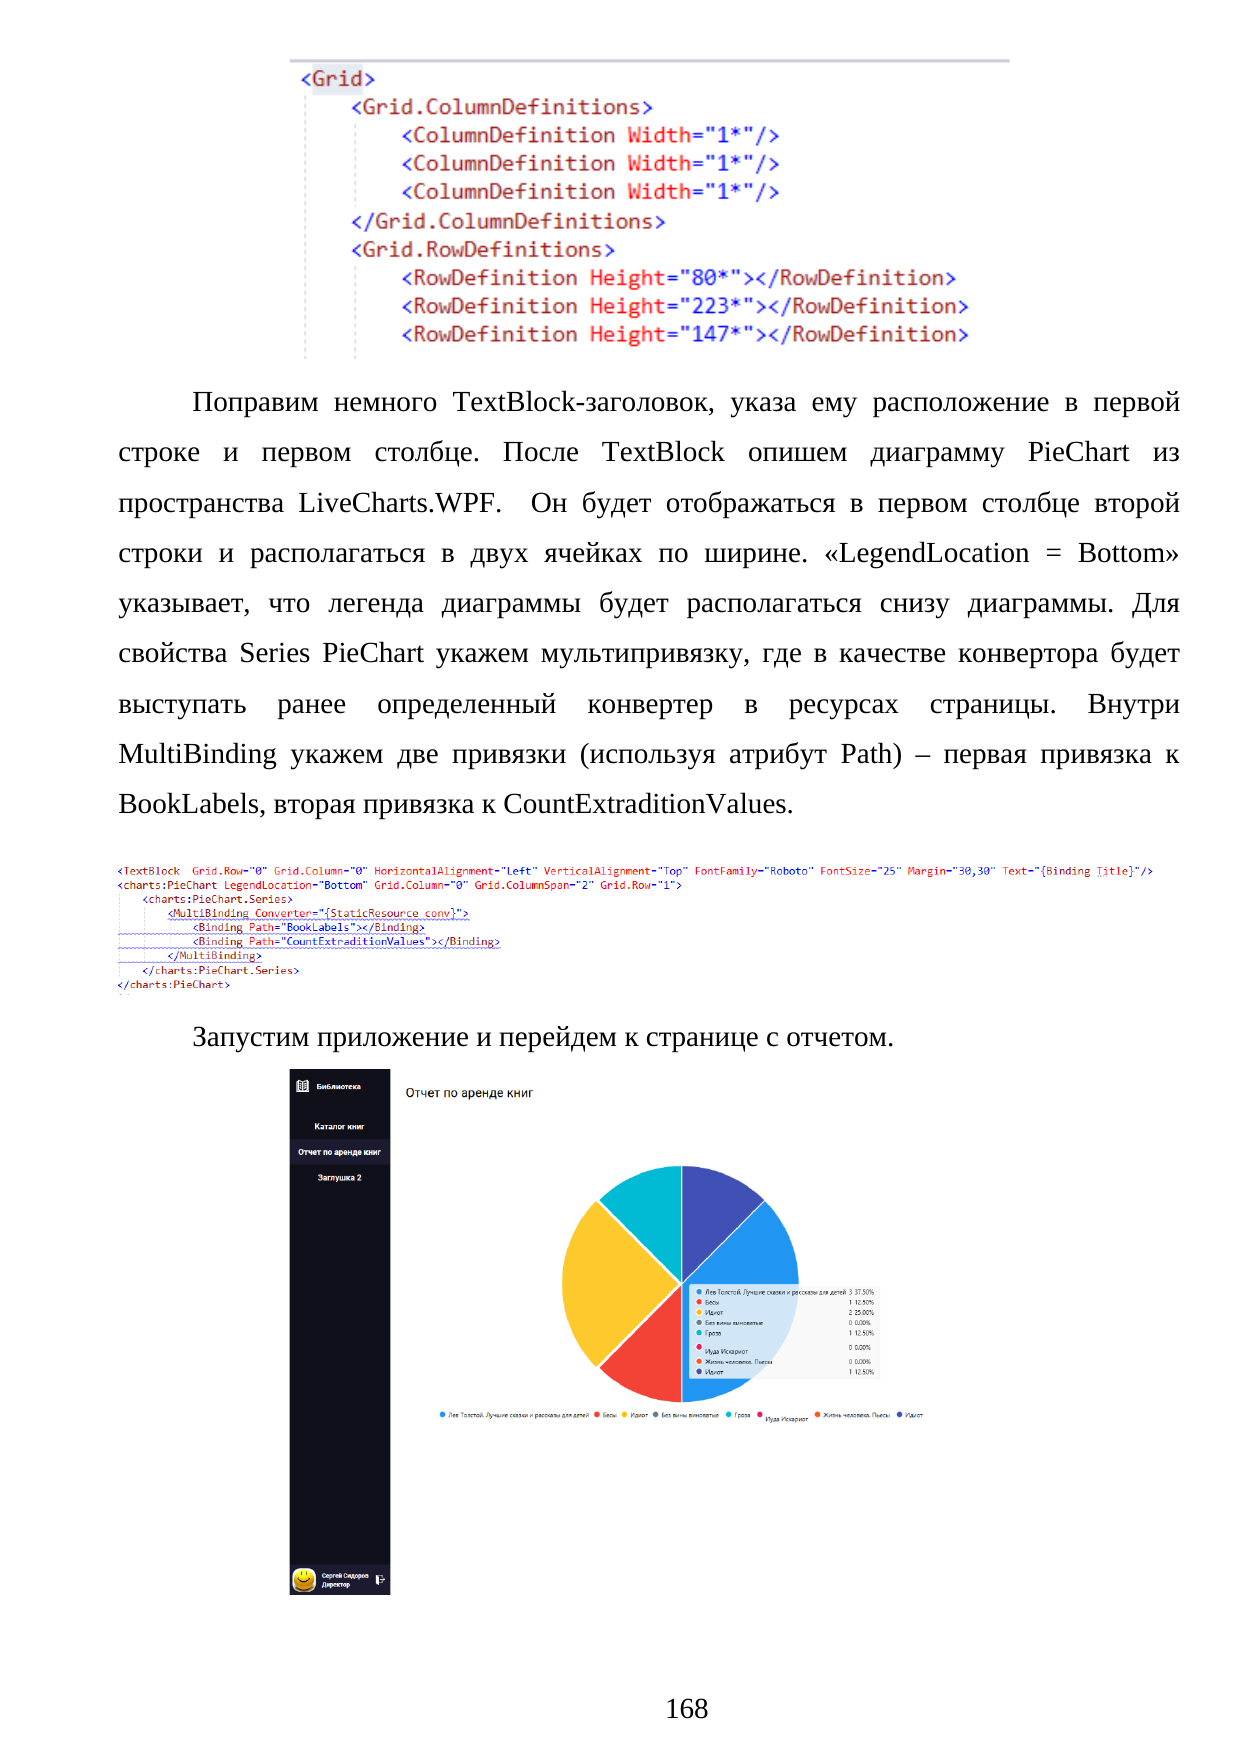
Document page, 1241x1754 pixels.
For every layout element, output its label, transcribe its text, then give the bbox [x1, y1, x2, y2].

picture [118, 865, 1159, 995]
text Поправим немного TextBlock-заголовок, указа ему расположение в первой строке и первом столбце. После TextBlock опишем диаграмму PieChart из пространства LiveCharts.WPF. Он будет отображаться в первом столбце второй строки и располагаться в двух ячейках по ширине. «LegendLocation = Bottom» указывает, что легенда диаграммы будет располагаться снизу диаграммы. Для свойства Series PieChart укажем мультипривязку, где в качестве конвертора будет выступать ранее определенный конвертер в ресурсах страницы. Внутри MultiBinding укажем две привязки (используя атрибут Path) – первая привязка к BookLabels, вторая привязка к CountExtraditionValues. [118, 384, 1181, 820]
picture [289, 59, 1010, 359]
text Запустим приложение и перейдем к странице с отчетом. [118, 1019, 1181, 1053]
picture [289, 1069, 1010, 1595]
